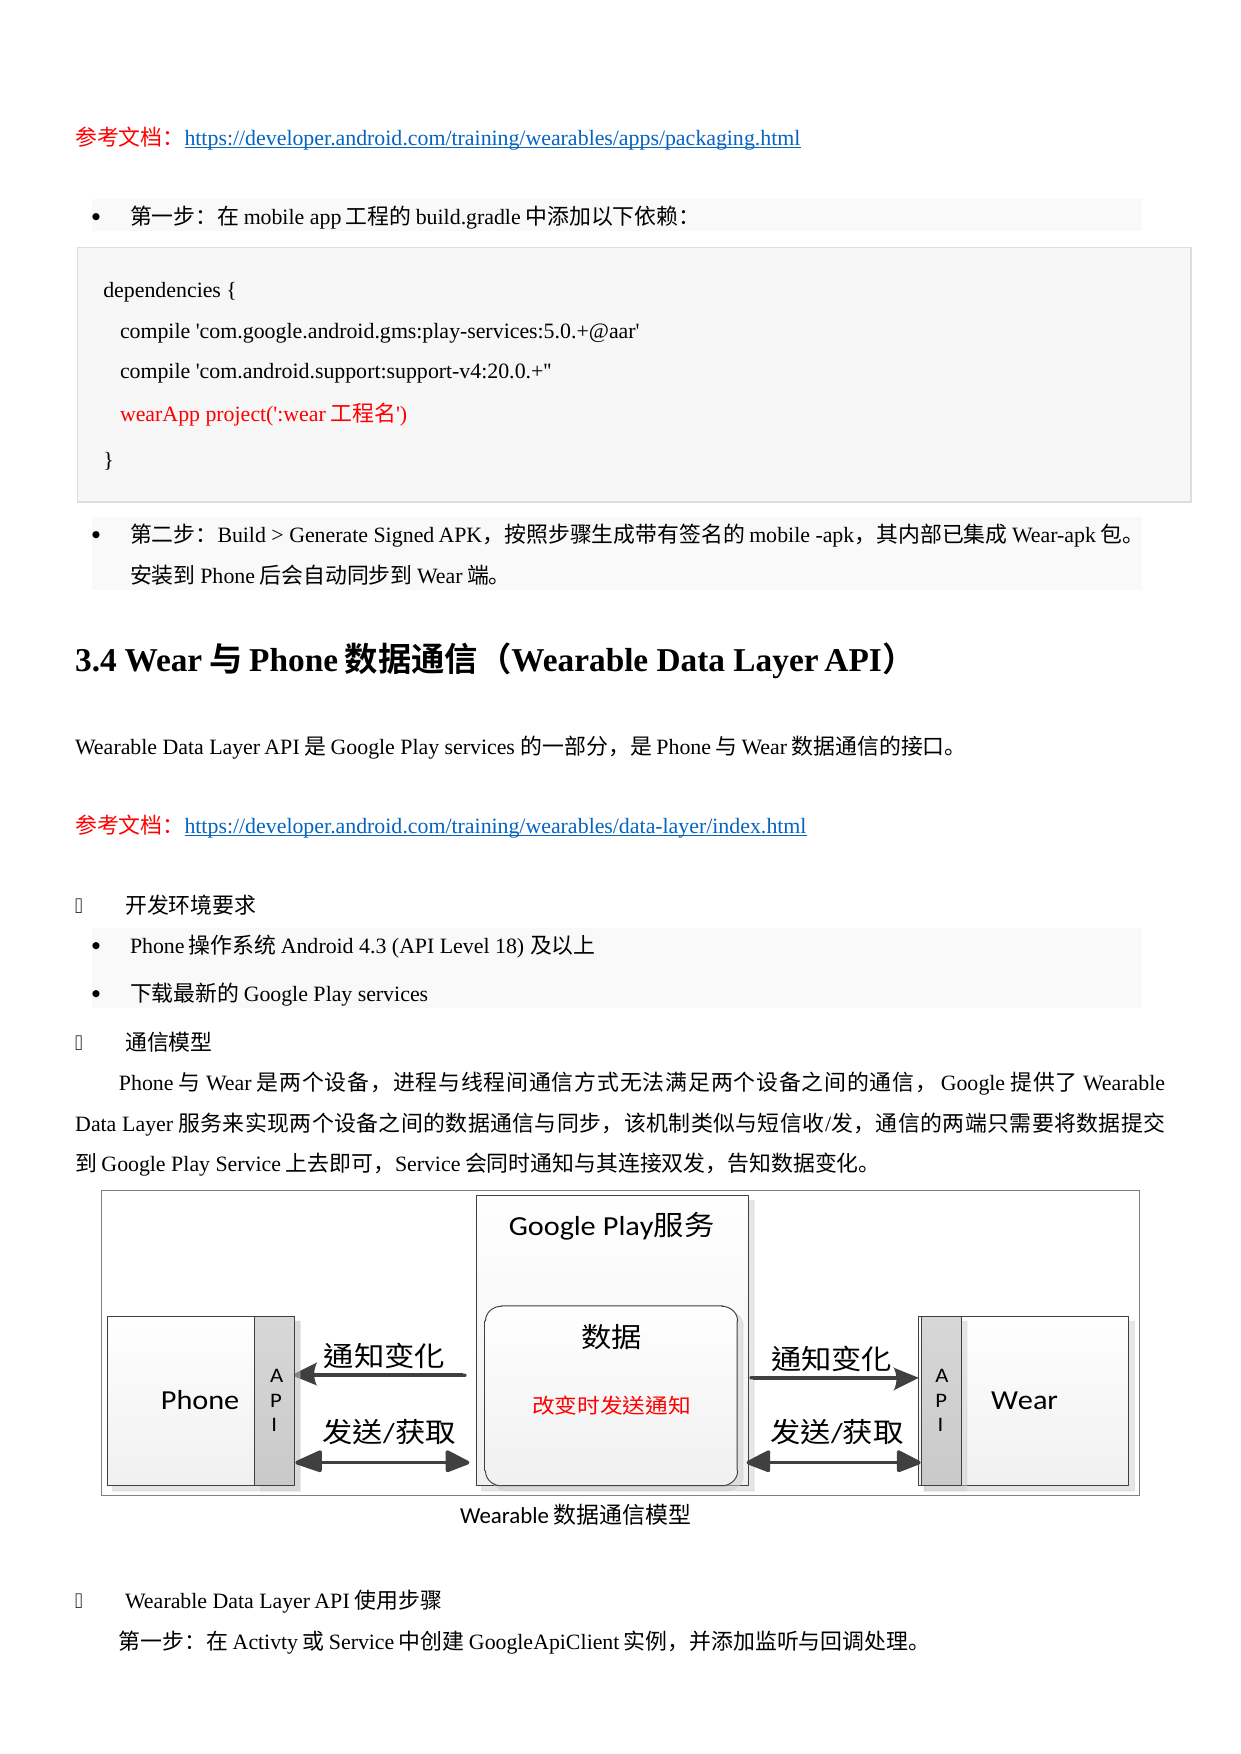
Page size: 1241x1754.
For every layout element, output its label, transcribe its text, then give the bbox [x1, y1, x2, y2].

text Phone与Wear是两个设备，进程与线程间通信方式无法满足两个设备之间的通信，Google提供了Wearable Data Layer服务来实现两个设备之间的数据通信与同步，该机制类似与短信收/发，通信的两端只需要将数据提交到Google Play Service上去即可，Service会同时通知与其连接双发，告知数据变化。 [75, 1064, 1165, 1178]
subtitle 3.4 Wear与Phone数据通信（Wearable Data Layer API） [75, 625, 1165, 690]
list 下载最新的Google Play services [92, 976, 1142, 1008]
list 第一步：在mobile app工程的build.gradle中添加以下依赖： [92, 199, 1142, 231]
text Wearable Data Layer API是Google Play services 的一部分，是Phone与Wear数据通信的接口。 [75, 729, 1165, 761]
list Wearable Data Layer API使用步骤 [75, 1583, 1165, 1615]
list 开发环境要求 [75, 887, 1165, 920]
list 通信模型 [75, 1024, 1165, 1057]
text dependencies { compile 'com.google.android.gms:play-services:5.0.+@aar' compile 'com.android.support:support-v4:20.0.+'' wearApp project(':wear工程名') [78, 248, 1190, 417]
text 第一步：在Activty或Service中创建GoogleApiClient实例，并添加监听与回调处理。 [75, 1623, 1165, 1656]
list Phone操作系统Android 4.3 (API Level 18) 及以上 [92, 928, 1142, 960]
text 参考文档：https://developer.android.com/training/wearables/data-layer/index.html [75, 808, 1165, 841]
list 第二步：Build > Generate Signed APK，按照步骤生成带有签名的mobile -apk，其内部已集成Wear-apk包。安装到 Phone后会自动同步到Wear端。 [92, 517, 1142, 590]
text } [78, 417, 1190, 501]
text 参考文档：https://developer.android.com/training/wearables/apps/packaging.html [75, 119, 1165, 152]
